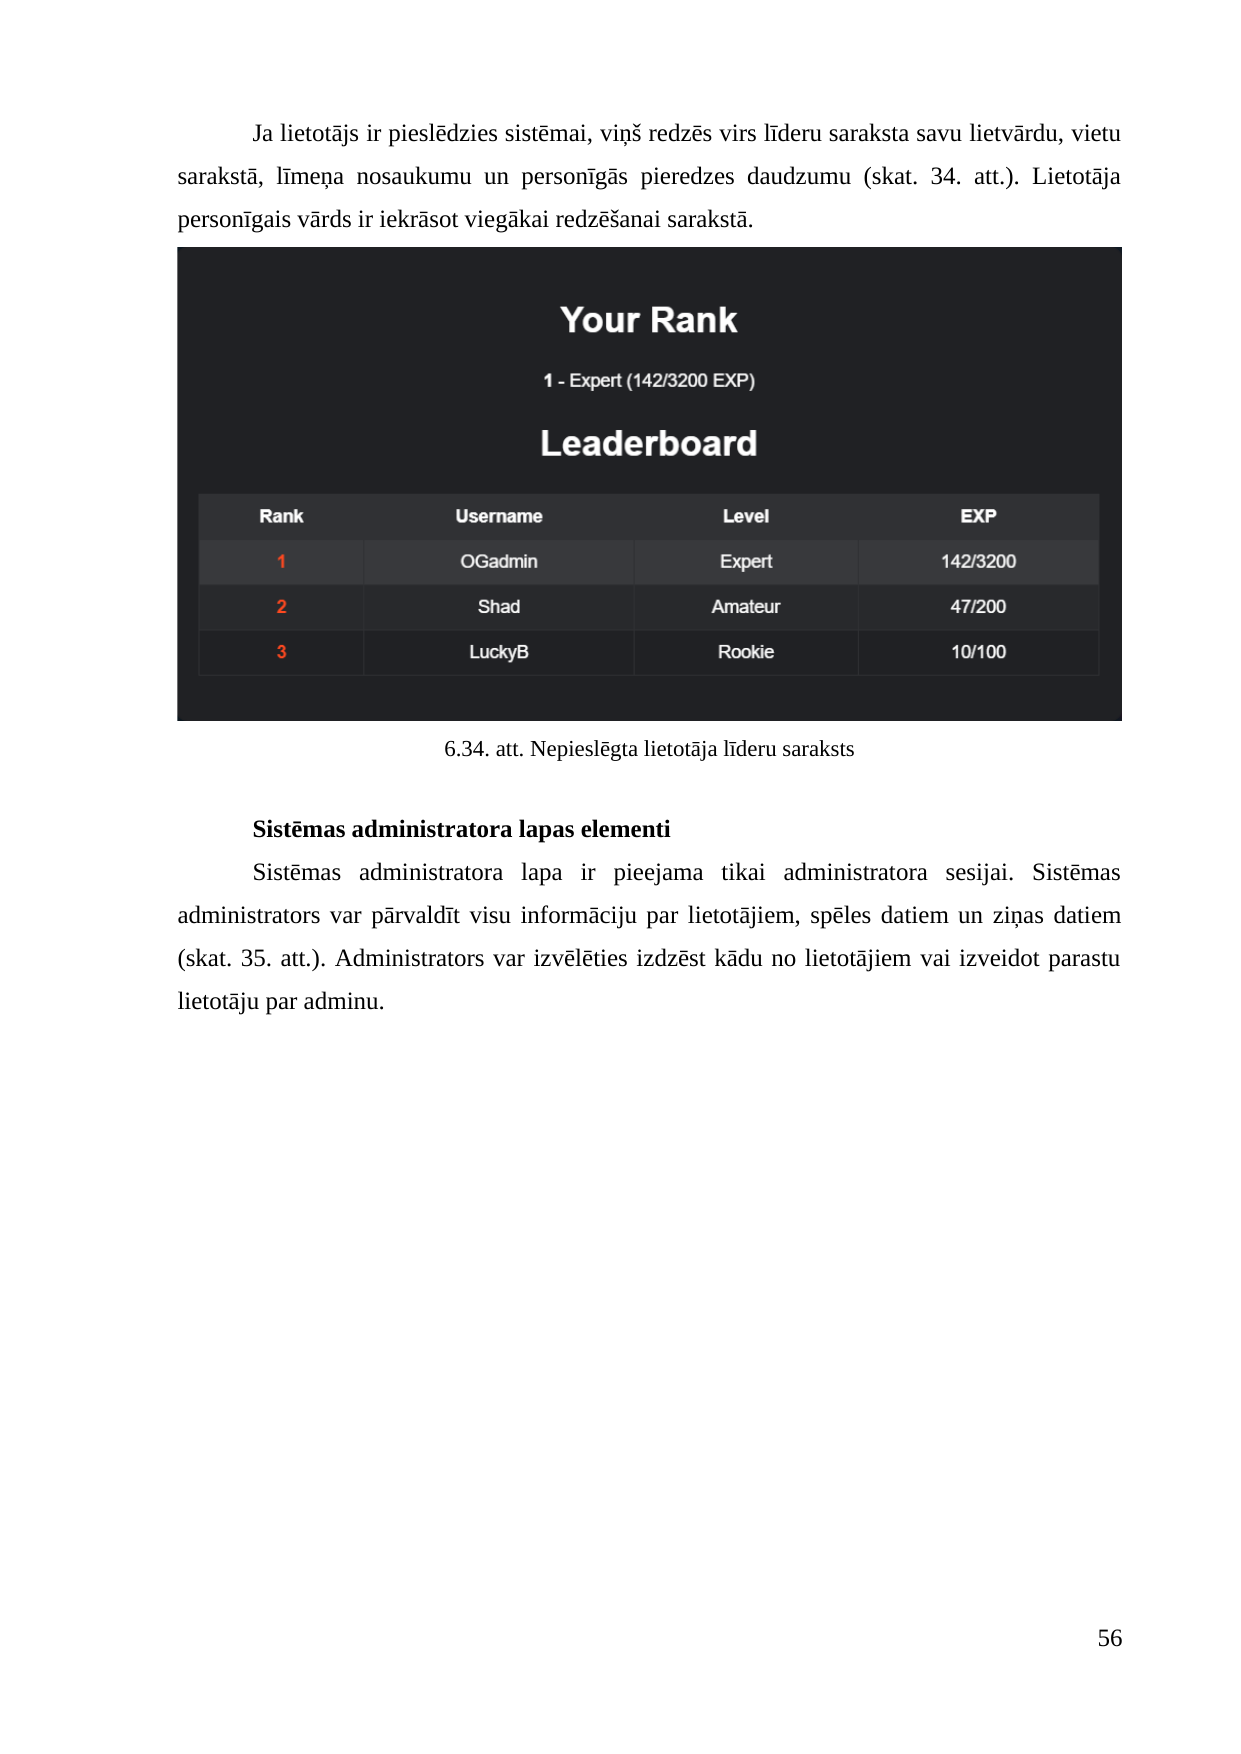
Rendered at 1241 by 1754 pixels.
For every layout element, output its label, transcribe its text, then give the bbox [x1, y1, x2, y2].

text Sistēmas administratora lapas elementi [177, 814, 1122, 842]
text Sistēmas administratora lapa ir pieejama tikai administratora sesijai. Sistēmas administrators var pārvaldīt visu informāciju par lietotājiem, spēles datiem un ziņas datiem (skat. 35. att.). Administrators var izvēlēties izdzēst kādu no lietotājiem vai izveidot parastu lietotāju par adminu. [177, 857, 1122, 1015]
picture [177, 247, 1122, 721]
text Ja lietotājs ir pieslēdzies sistēmai, viņš redzēs virs līderu saraksta savu lietvārdu, vietu sarakstā, līmeņa nosaukumu un personīgās pieredzes daudzumu (skat. 34. att.). Lietotāja personīgais vārds ir iekrāsot viegākai redzēšanai sarakstā. [177, 118, 1122, 233]
text 6.34. att. Nepieslēgta lietotāja līderu saraksts [177, 735, 1122, 761]
